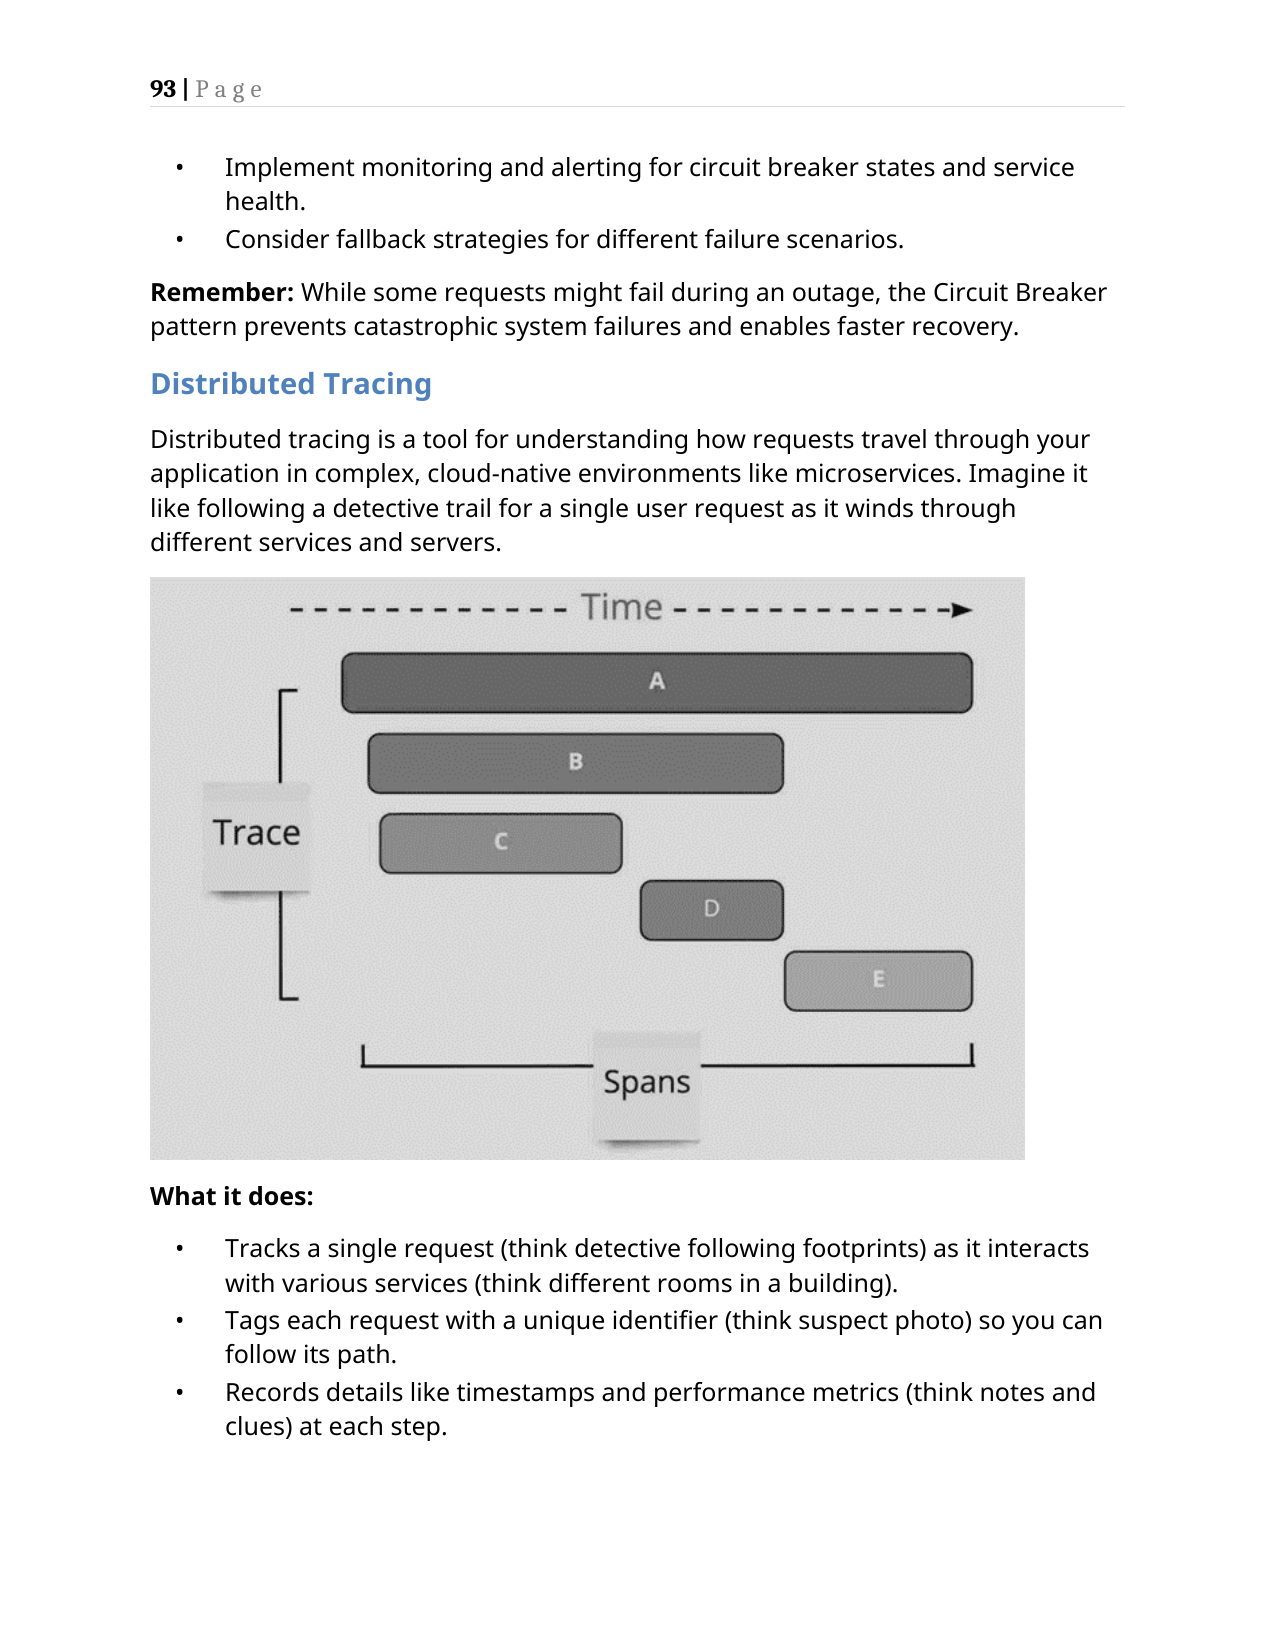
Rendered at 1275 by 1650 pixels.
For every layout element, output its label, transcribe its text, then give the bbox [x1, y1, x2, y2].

list Records details like timestamps and performance metrics (think notes and clues) at each step. [175, 1375, 1125, 1443]
list Tags each request with a unique identifier (think suspect photo) so you can follow its path. [175, 1303, 1125, 1371]
list Tracks a single request (think detective following footprints) as it interacts with various services (think different rooms in a building). [175, 1231, 1125, 1299]
list Consider fallback strategies for different failure scenarios. [175, 222, 1125, 256]
text Remember: While some requests might fail during an outage, the Circuit Breaker pattern prevents catastrophic system failures and enables faster recovery. [150, 275, 1125, 343]
picture [150, 577, 1025, 1160]
list Implement monitoring and alerting for circuit breaker states and service health. [175, 150, 1125, 218]
subtitle Distributed Tracing [150, 364, 1125, 403]
text What it does: [150, 1178, 1125, 1212]
text Distributed tracing is a tool for understanding how requests travel through your application in complex, cloud-native environments like microservices. Imagine it like following a detective trail for a single user request as it winds through different services and servers. [150, 422, 1125, 558]
